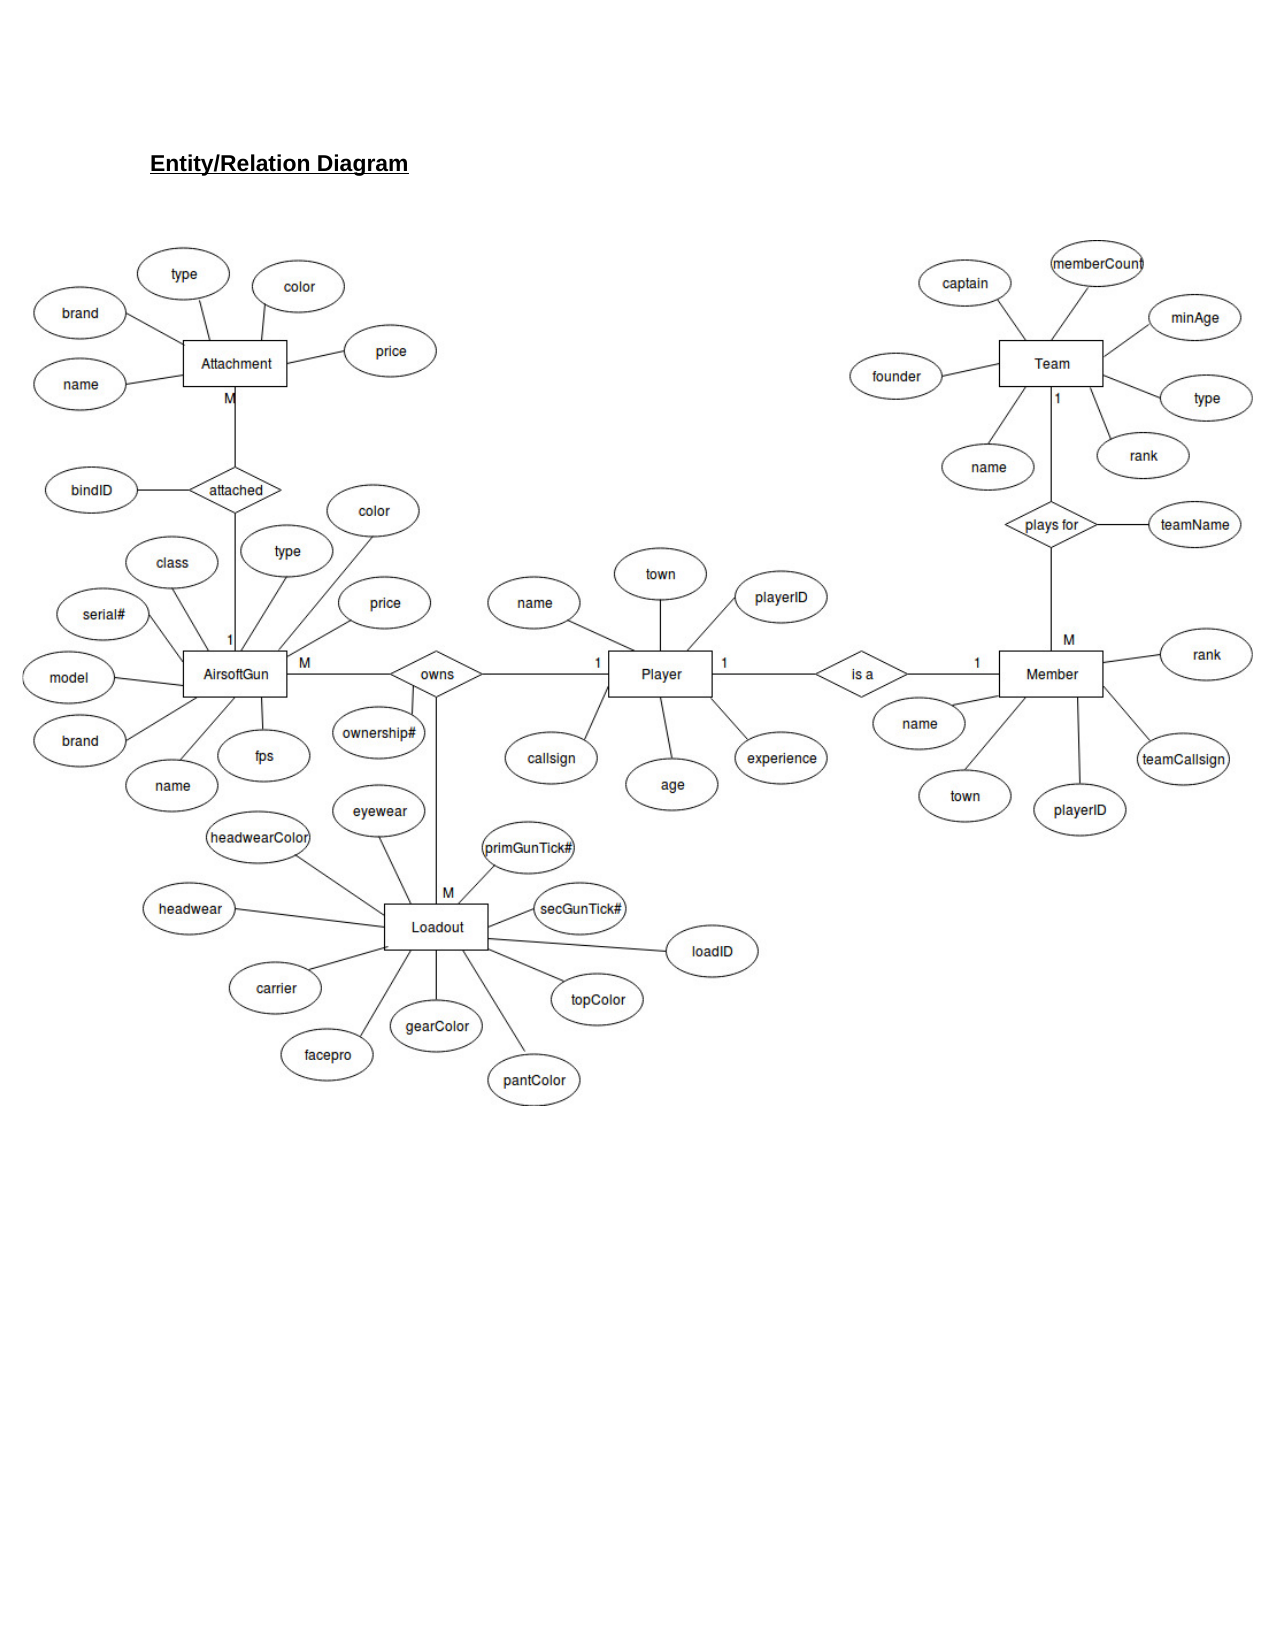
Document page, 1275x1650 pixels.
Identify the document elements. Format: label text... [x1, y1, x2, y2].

picture [22, 240, 1253, 1106]
text Entity/Relation Diagram [150, 150, 1125, 176]
